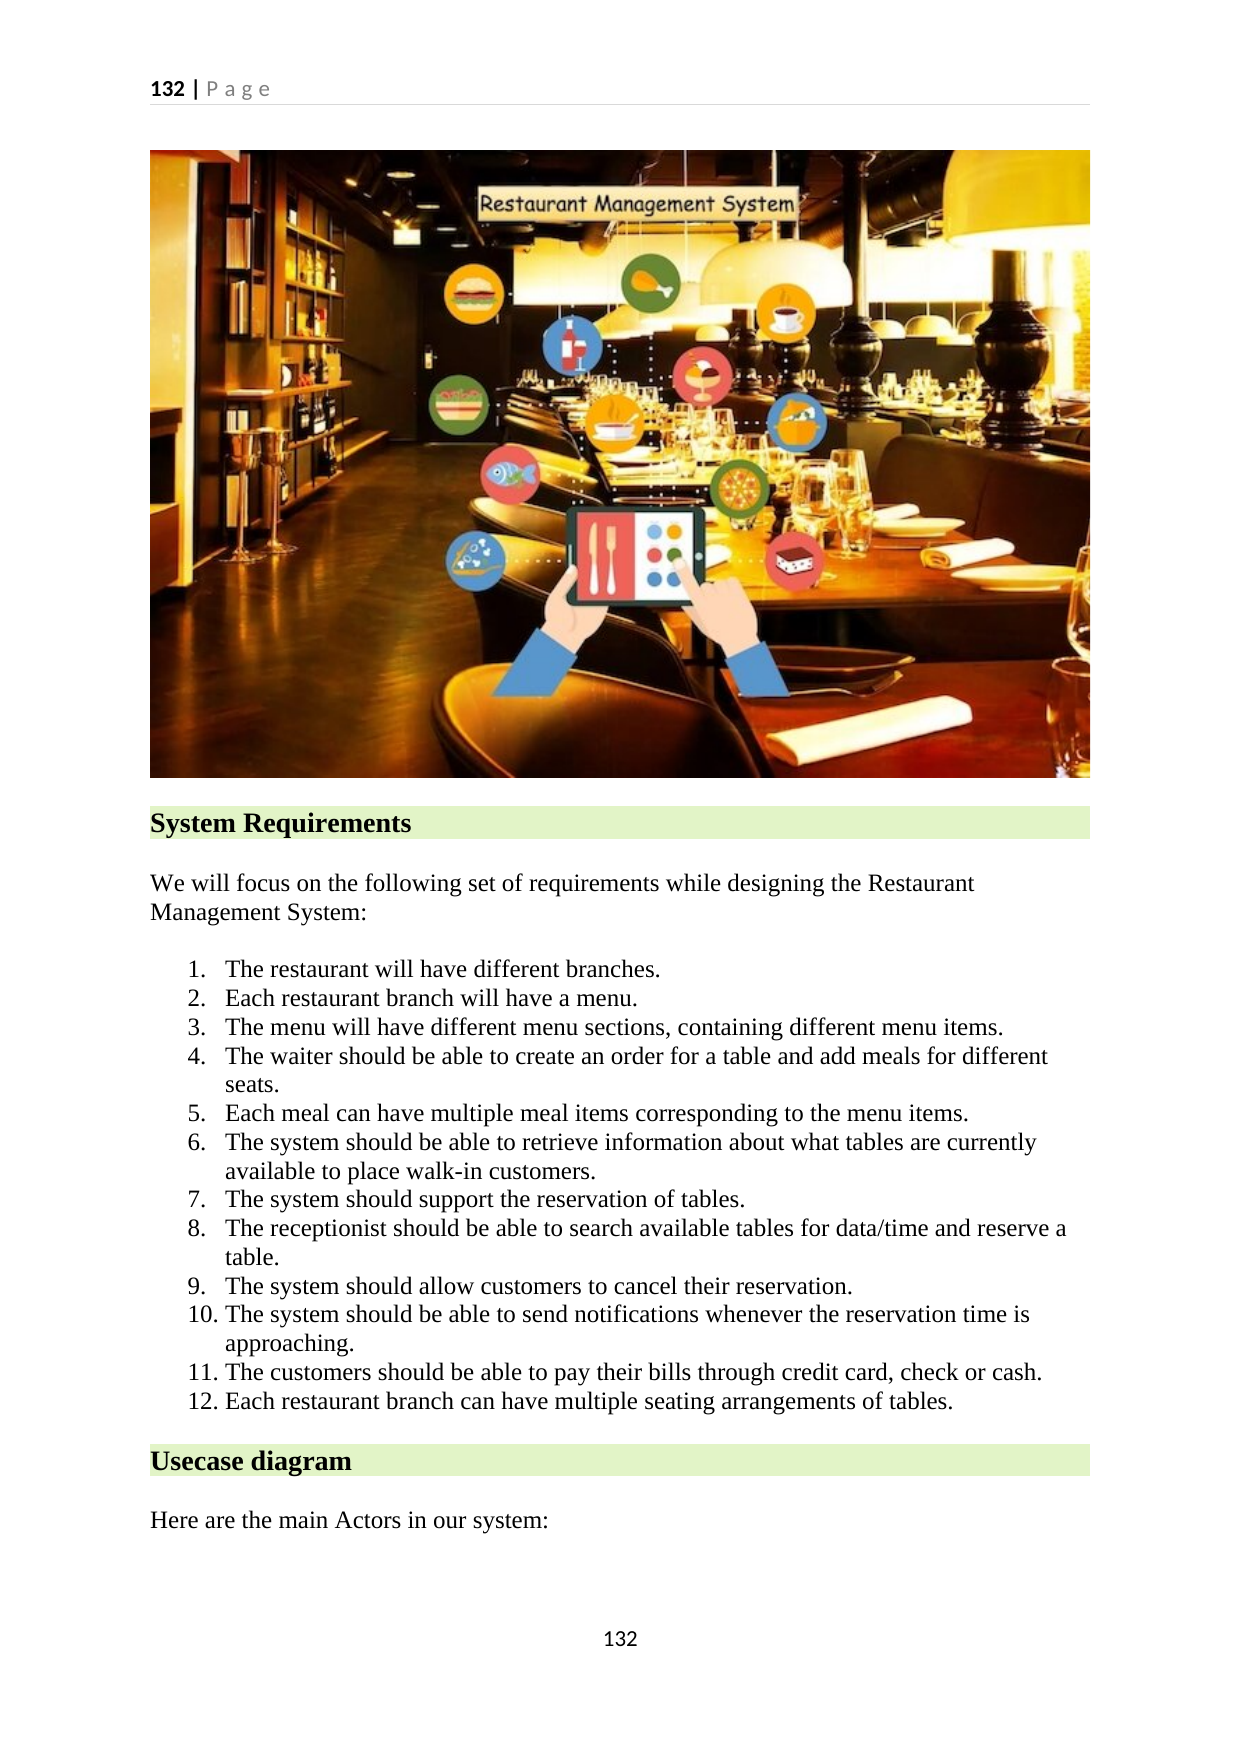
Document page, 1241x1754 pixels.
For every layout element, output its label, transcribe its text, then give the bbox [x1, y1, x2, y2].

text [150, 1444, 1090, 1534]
text System Requirements [150, 806, 1090, 839]
picture [150, 150, 1091, 778]
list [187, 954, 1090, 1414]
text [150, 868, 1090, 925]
